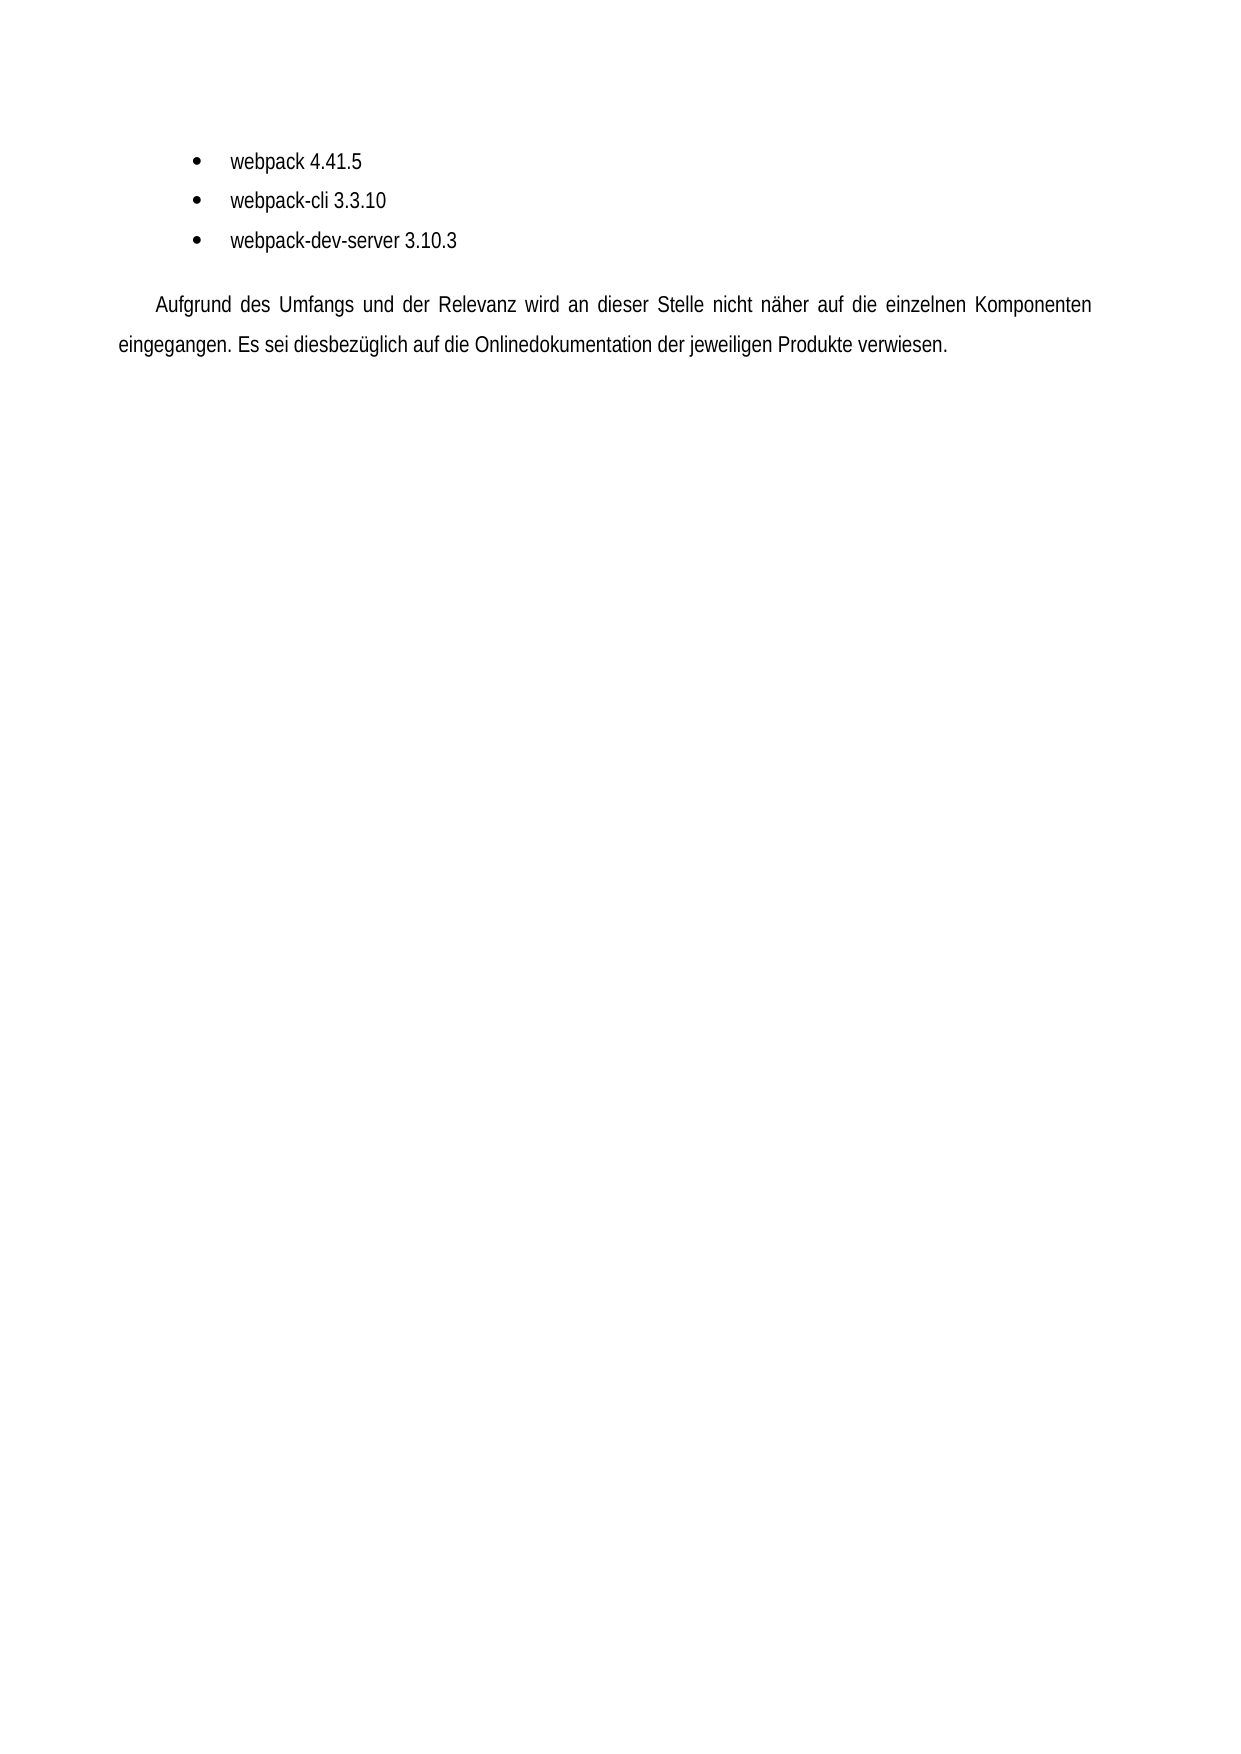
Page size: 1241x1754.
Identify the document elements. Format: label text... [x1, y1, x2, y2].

text Aufgrund des Umfangs und der Relevanz wird an dieser Stelle nicht näher auf die einzelnen Komponenten eingegangen. Es sei diesbezüglich auf die Onlinedokumentation der jeweiligen Produkte verwiesen. [118, 291, 1092, 357]
list webpack 4.41.5 [193, 148, 1092, 174]
list webpack-dev-server 3.10.3 [193, 227, 1092, 253]
list webpack-cli 3.3.10 [193, 187, 1092, 213]
